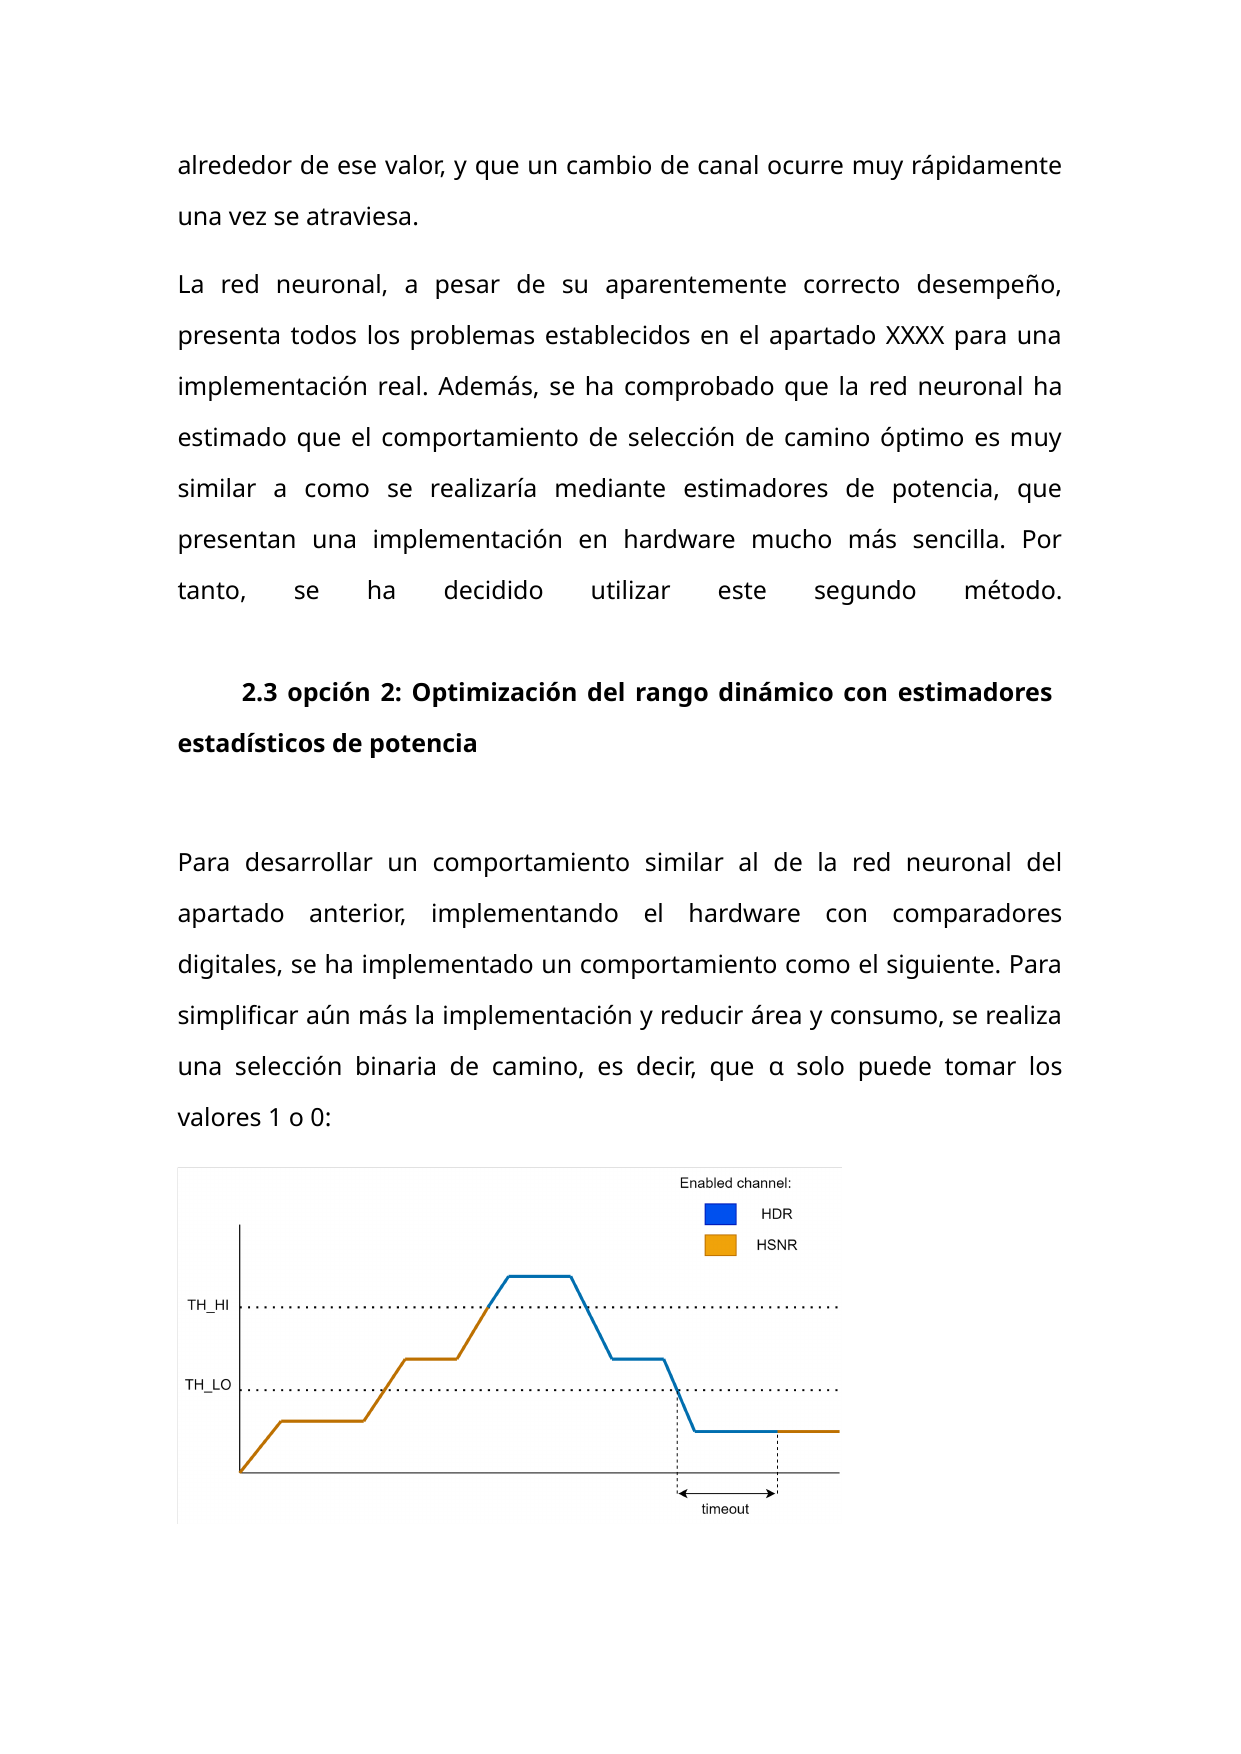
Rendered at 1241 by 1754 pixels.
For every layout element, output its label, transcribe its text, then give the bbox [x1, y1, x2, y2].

text La red neuronal, a pesar de su aparentemente correcto desempeño, presenta todos los problemas establecidos en el apartado XXXX para una implementación real. Además, se ha comprobado que la red neuronal ha estimado que el comportamiento de selección de camino óptimo es muy similar a como se realizaría mediante estimadores de potencia, que presentan una implementación en hardware mucho más sencilla. Por tanto, se ha decidido utilizar este segundo método. 2.3 opción 2: Optimización del rango dinámico con estimadores estadísticos de potencia [177, 266, 1063, 760]
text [177, 148, 1063, 233]
picture [177, 1167, 842, 1524]
text Para desarrollar un comportamiento similar al de la red neuronal del apartado anterior, implementando el hardware con comparadores digitales, se ha implementado un comportamiento como el siguiente. Para simplificar aún más la implementación y reducir área y consumo, se realiza una selección binaria de camino, es decir, que α solo puede tomar los valores 1 o 0: [177, 793, 1063, 1134]
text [177, 1167, 1063, 1575]
